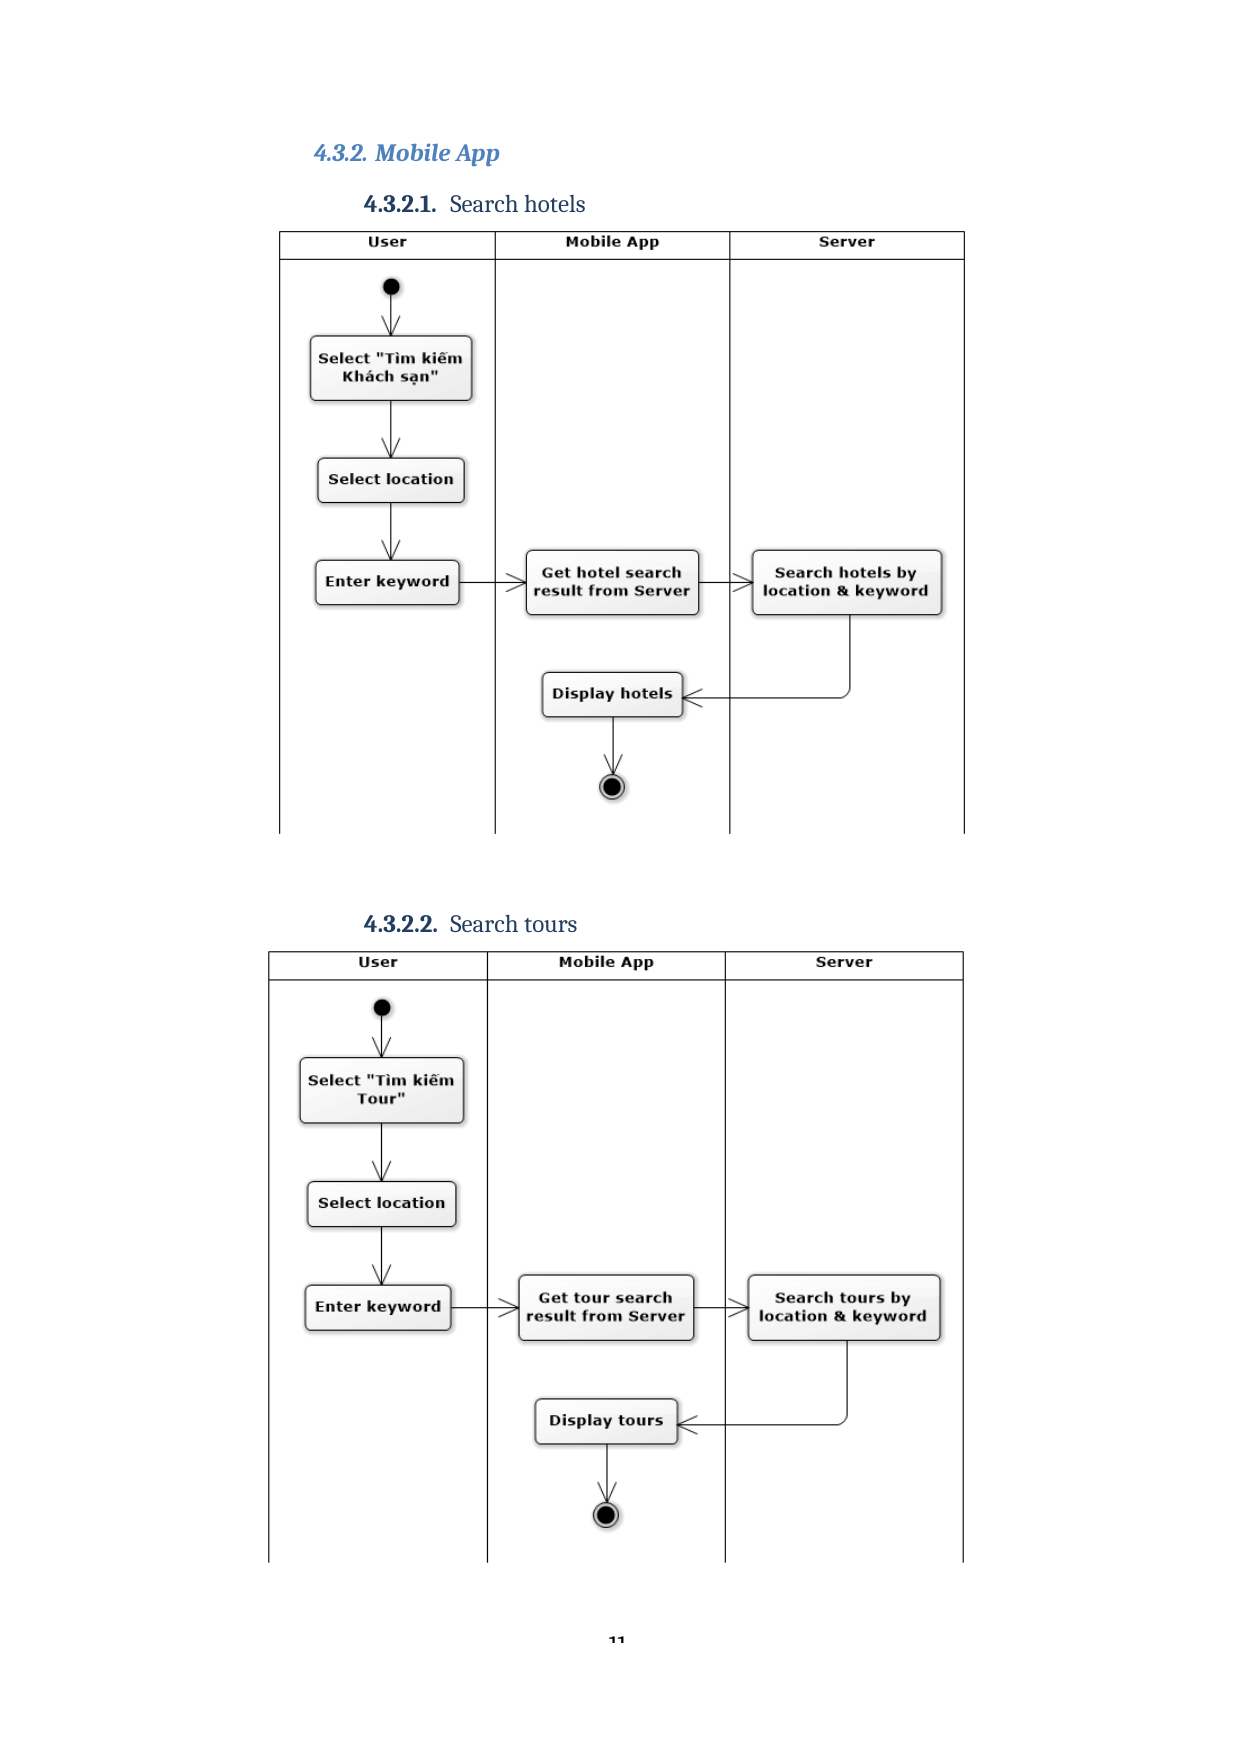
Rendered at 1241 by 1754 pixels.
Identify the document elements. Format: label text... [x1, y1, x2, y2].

subtitle Mobile App [313, 138, 1065, 167]
picture [268, 220, 974, 844]
list Search hotels [364, 190, 1065, 218]
picture [257, 940, 973, 1573]
list Search tours [364, 910, 1065, 939]
